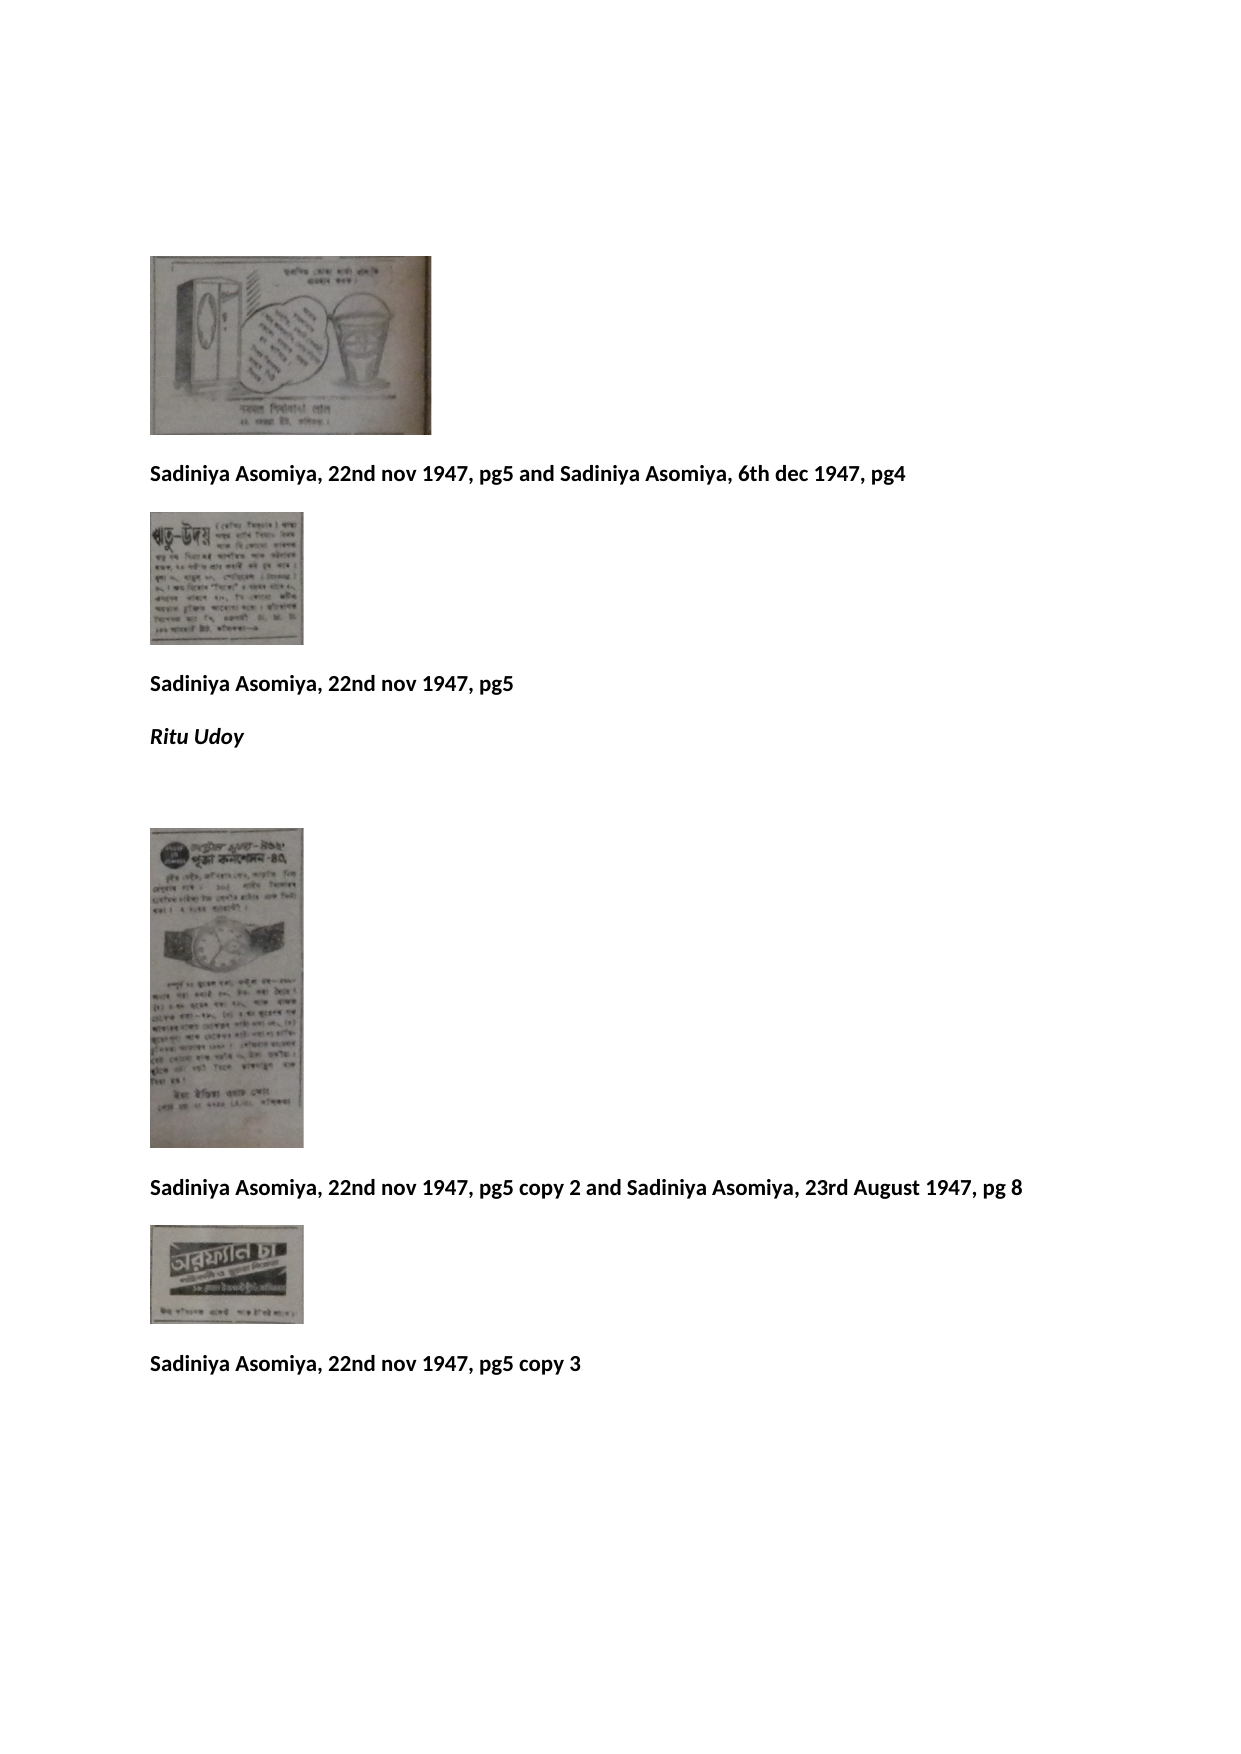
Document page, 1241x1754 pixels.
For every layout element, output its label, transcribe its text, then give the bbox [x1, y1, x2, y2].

text Ritu Udoy [150, 722, 1090, 750]
picture [150, 1225, 304, 1324]
text Sadiniya Asomiya, 22nd nov 1947, pg5 [150, 669, 1090, 697]
picture [150, 512, 304, 645]
picture [150, 256, 432, 435]
text Sadiniya Asomiya, 22nd nov 1947, pg5 copy 3 [150, 1349, 1090, 1377]
picture [150, 828, 304, 1148]
text Sadiniya Asomiya, 22nd nov 1947, pg5 copy 2 and Sadiniya Asomiya, 23rd August 1947, pg 8 [150, 1173, 1090, 1201]
text Sadiniya Asomiya, 22nd nov 1947, pg5 and Sadiniya Asomiya, 6th dec 1947, pg4 [150, 459, 1090, 488]
